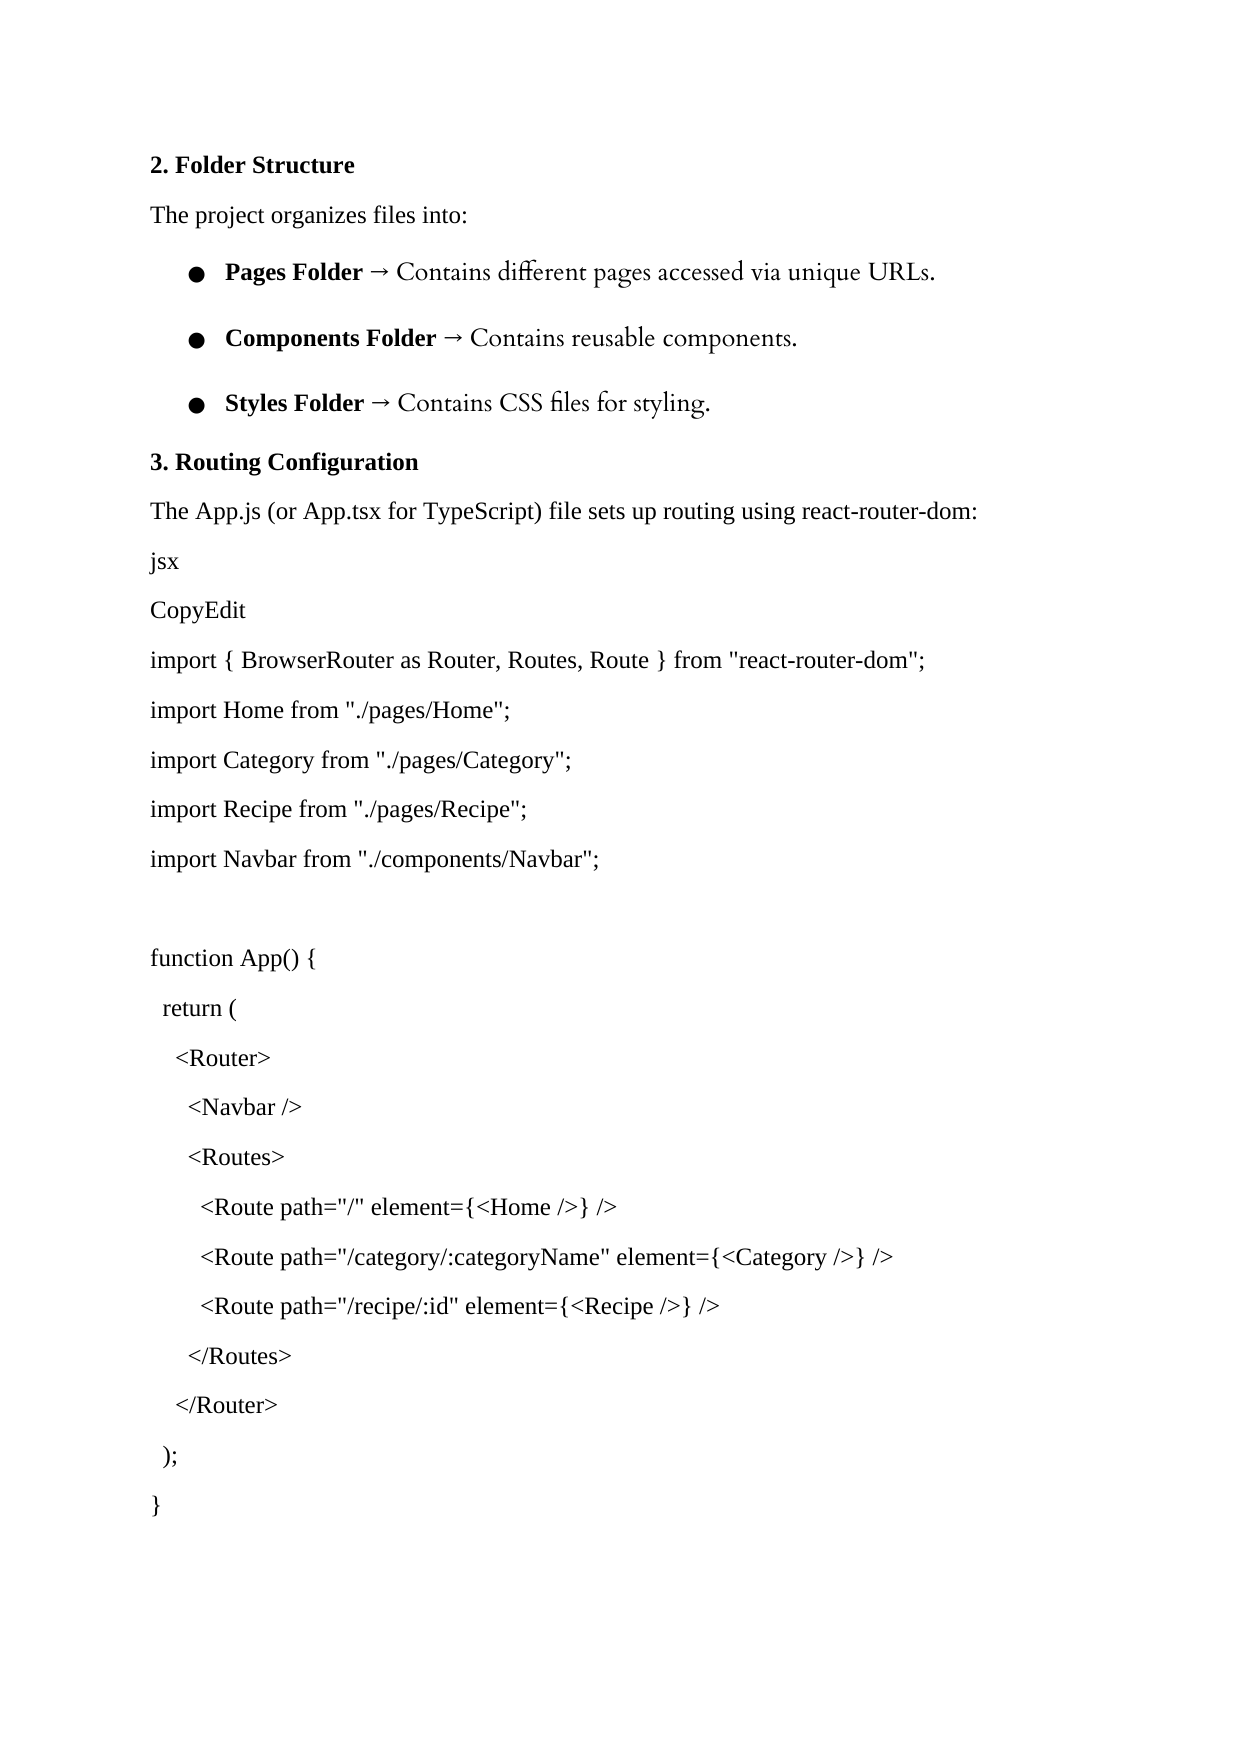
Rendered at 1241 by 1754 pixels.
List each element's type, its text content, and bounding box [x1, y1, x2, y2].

text return ( [150, 993, 1090, 1022]
text jsx [150, 546, 1090, 575]
text import { BrowserRouter as Router, Routes, Route } from "react-router-dom"; [150, 645, 1090, 674]
text <Route path="/" element={<Home />} /> [150, 1192, 1090, 1221]
text <Route path="/recipe/:id" element={<Recipe />} /> [150, 1291, 1090, 1320]
text CopyEdit [150, 596, 1090, 624]
text import Category from "./pages/Category"; [150, 745, 1090, 773]
text <Route path="/category/:categoryName" element={<Category />} /> [150, 1242, 1090, 1270]
text </Router> [150, 1391, 1090, 1419]
text function App() { [150, 943, 1090, 972]
text import Recipe from "./pages/Recipe"; [150, 794, 1090, 823]
text <Routes> [150, 1142, 1090, 1171]
text <Router> [150, 1043, 1090, 1072]
text import Navbar from "./components/Navbar"; [150, 844, 1090, 873]
list Styles Folder → Contains CSS files for styling. [187, 381, 1090, 423]
text 3. Routing Configuration [150, 447, 1090, 475]
list Pages Folder → Contains different pages accessed via unique URLs. [187, 249, 1090, 292]
text } [150, 1490, 1090, 1519]
text ); [150, 1440, 1090, 1469]
list Components Folder → Contains reusable components. [187, 315, 1090, 358]
text The App.js (or App.tsx for TypeScript) file sets up routing using react-router-dom: [150, 496, 1090, 525]
text import Home from "./pages/Home"; [150, 695, 1090, 724]
text 2. Folder Structure [150, 150, 1090, 179]
text The project organizes files into: [150, 200, 1090, 228]
text </Routes> [150, 1341, 1090, 1370]
text <Navbar /> [150, 1092, 1090, 1121]
